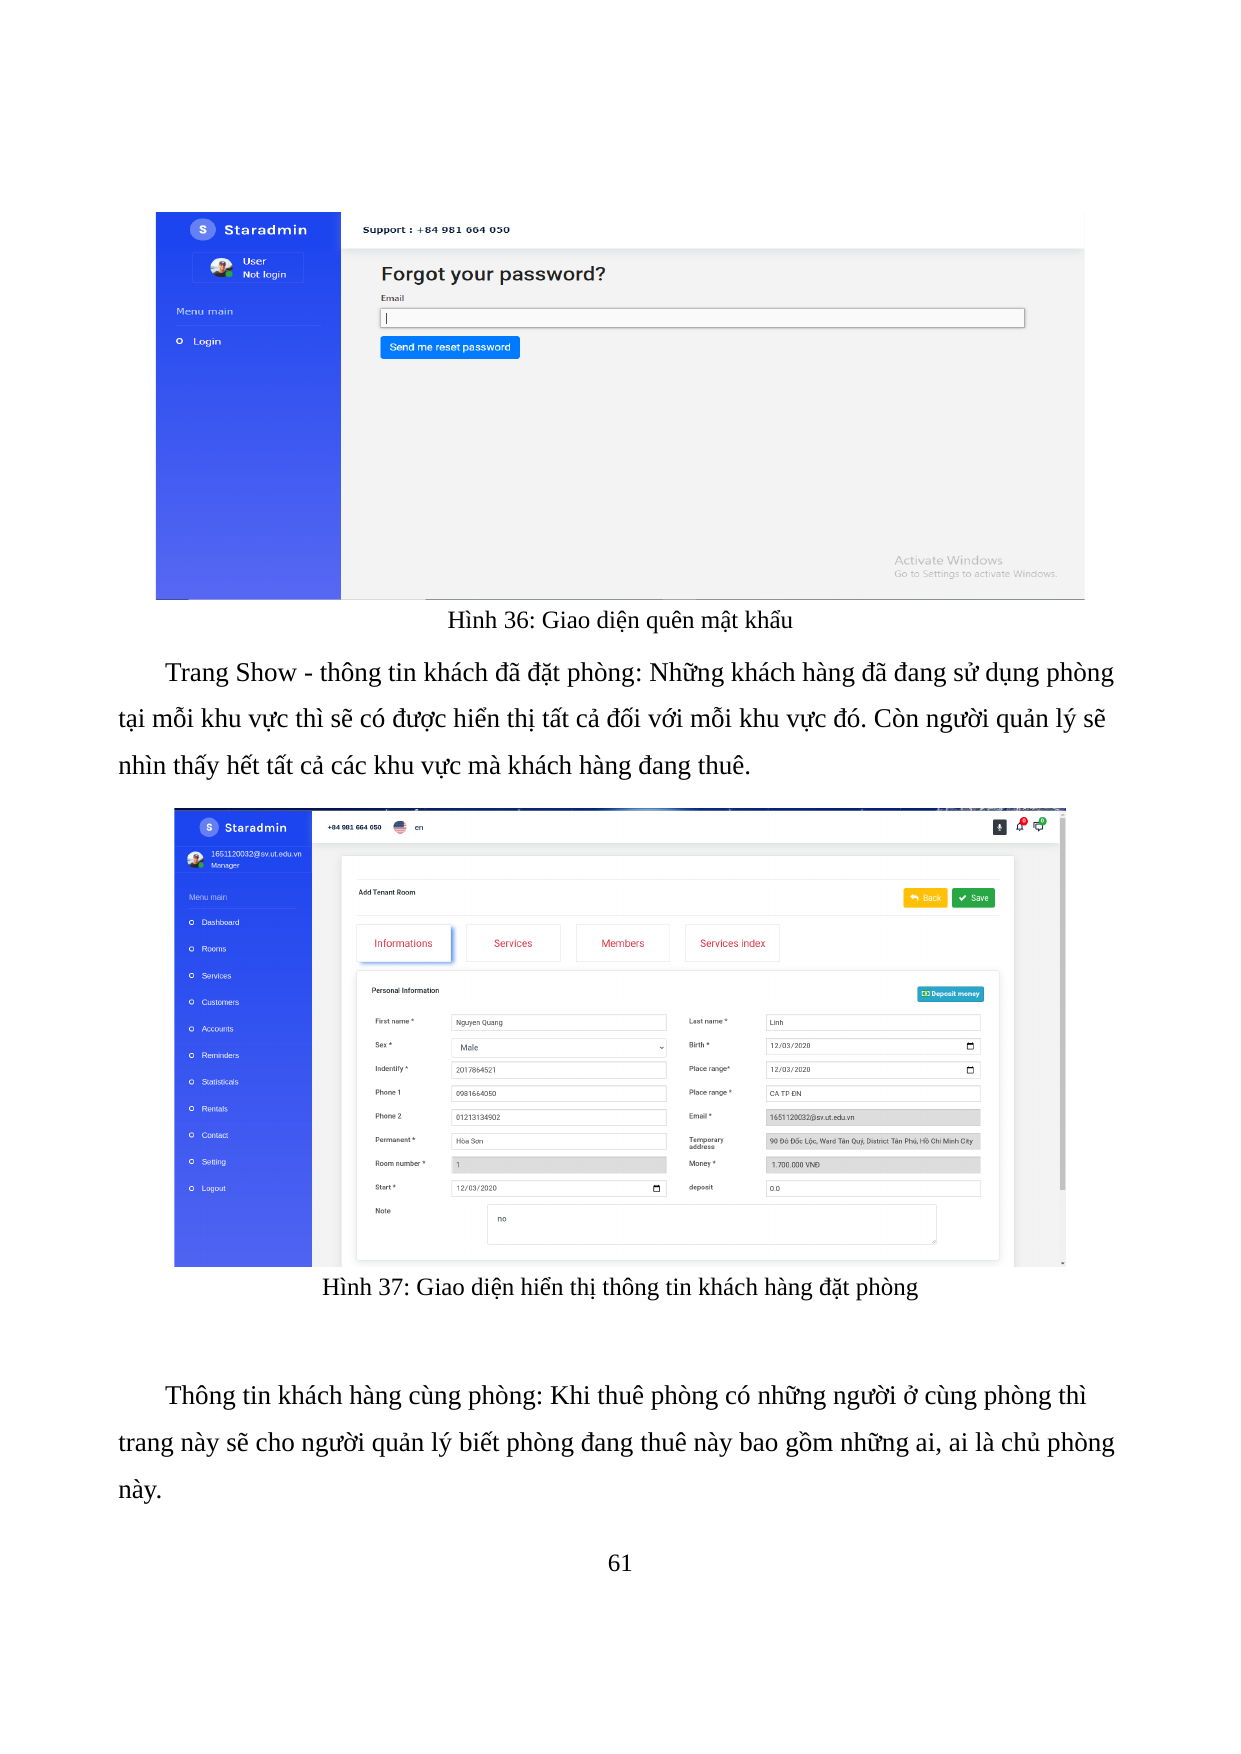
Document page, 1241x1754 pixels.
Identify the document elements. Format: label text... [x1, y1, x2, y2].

text Thông tin khách hàng cùng phòng: Khi thuê phòng có những người ở cùng phòng thì trang này sẽ cho người quản lý biết phòng đang thuê này bao gồm những ai, ai là chủ phòng này. [118, 1379, 1122, 1504]
picture [174, 808, 1066, 1267]
picture [155, 212, 1085, 600]
